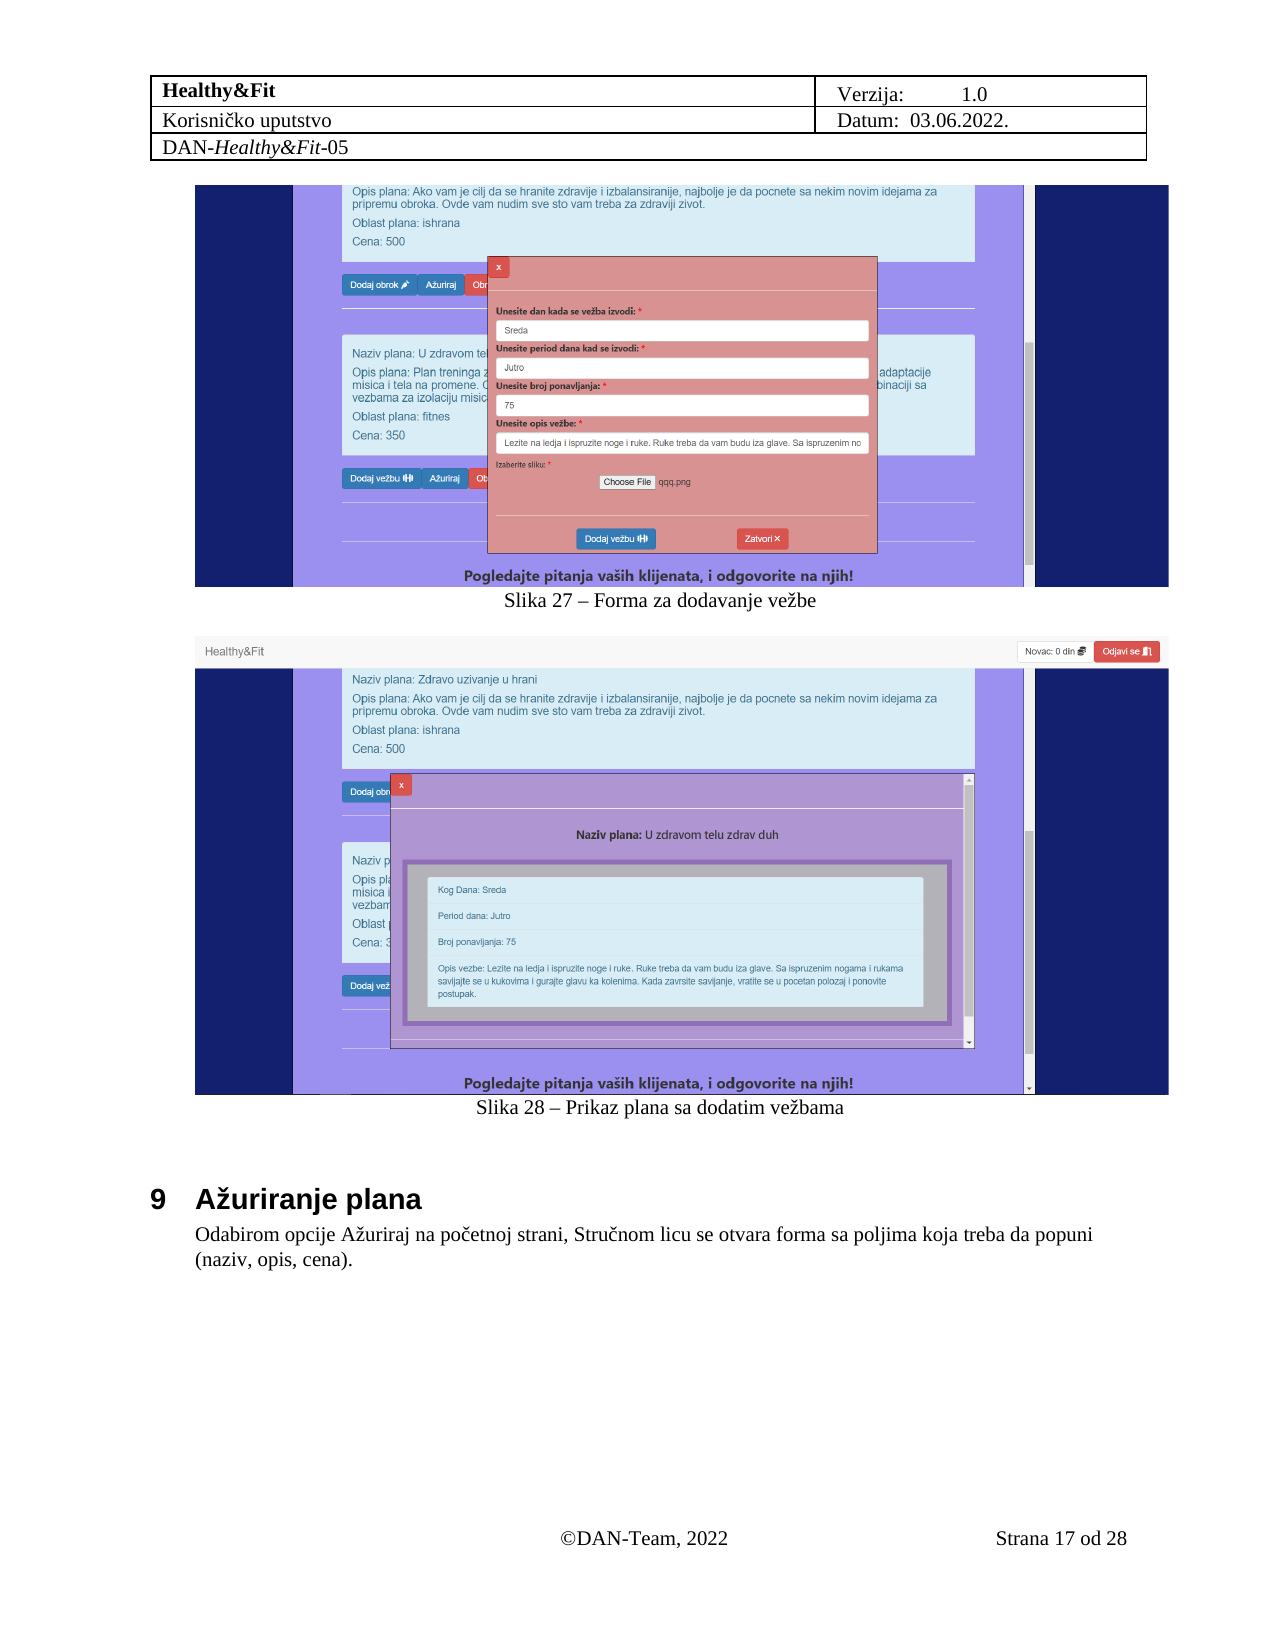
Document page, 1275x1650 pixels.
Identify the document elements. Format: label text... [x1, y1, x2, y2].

picture [195, 636, 1169, 1095]
text Slika 27 – Forma za dodavanje vežbe [195, 587, 1125, 612]
subtitle Ažuriranje plana [150, 1182, 1125, 1215]
text (naziv, opis, cena). [195, 1246, 1125, 1271]
text Slika 28 – Prikaz plana sa dodatim vežbama [195, 1095, 1125, 1119]
text Odabirom opcije Ažuriraj na početnoj strani, Stručnom licu se otvara forma sa poljima koja treba da popuni [195, 1221, 1125, 1246]
picture [195, 185, 1169, 587]
